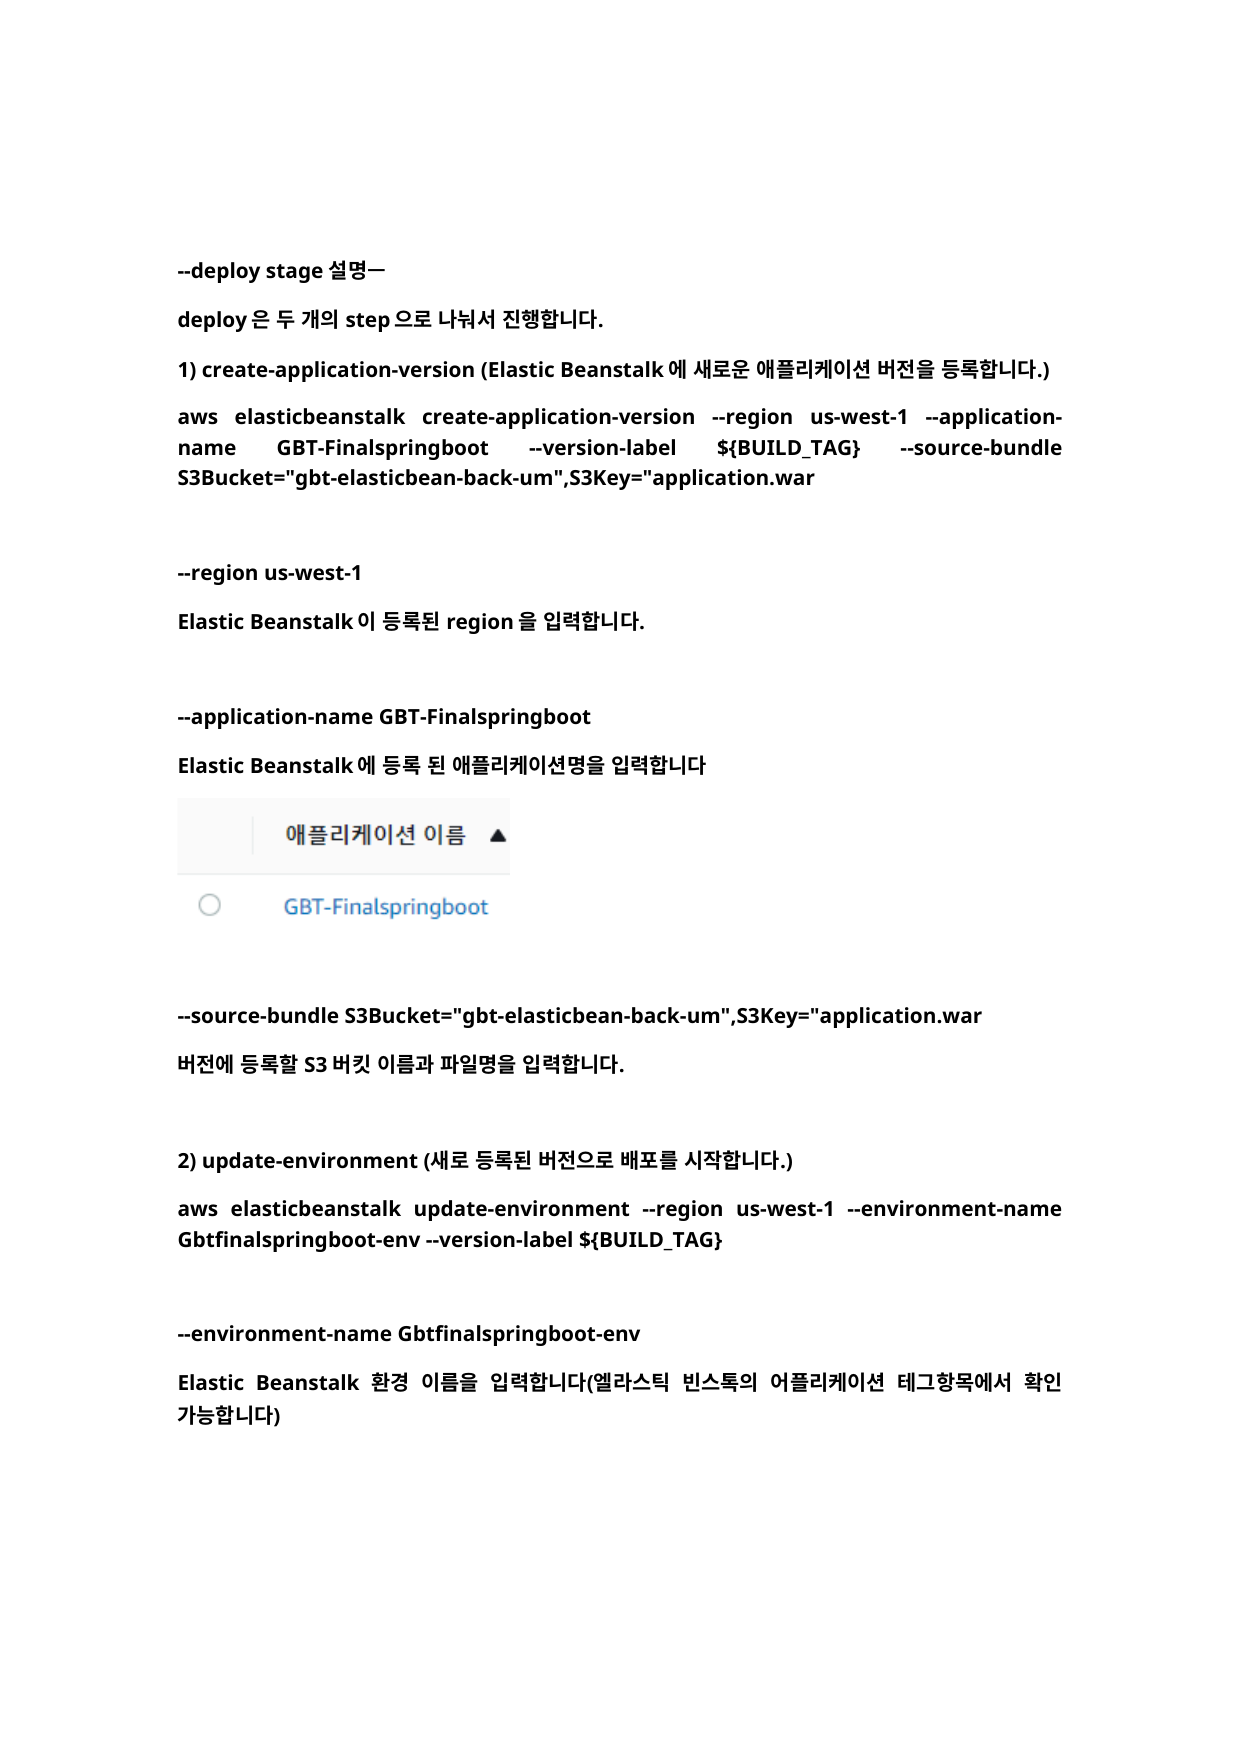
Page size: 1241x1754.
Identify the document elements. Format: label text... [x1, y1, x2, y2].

picture [177, 798, 510, 935]
text Elastic Beanstalk이 등록된 region을 입력합니다. [177, 605, 1063, 636]
text --application-name GBT-Finalspringboot [177, 702, 1063, 730]
text Elastic Beanstalk에 등록 된 애플리케이션명을 입력합니다 [177, 749, 1063, 779]
text aws elasticbeanstalk create-application-version --region us-west-1 --application-name GBT-Finalspringboot --version-label ${BUILD_TAG} --source-bundle S3Bucket="gbt-elasticbean-back-um",S3Key="application.war [177, 402, 1063, 492]
text --region us-west-1 [177, 558, 1063, 586]
text 1) create-application-version (Elastic Beanstalk에 새로운 애플리케이션 버전을 등록합니다.) [177, 353, 1063, 383]
text aws elasticbeanstalk update-environment --region us-west-1 --environment-name Gbtfinalspringboot-env --version-label ${BUILD_TAG} [177, 1194, 1063, 1253]
text 2) update-environment (새로 등록된 버전으로 배포를 시작합니다.) [177, 1145, 1063, 1175]
text deploy은 두 개의 step으로 나눠서 진행합니다. [177, 303, 1063, 334]
text 버전에 등록할 S3 버킷 이름과 파일명을 입력합니다. [177, 1048, 1063, 1078]
text --environment-name Gbtfinalspringboot-env [177, 1319, 1063, 1348]
text --deploy stage 설명— [177, 254, 1063, 284]
text --source-bundle S3Bucket="gbt-elasticbean-back-um",S3Key="application.war [177, 1001, 1063, 1029]
text Elastic Beanstalk 환경 이름을 입력합니다(엘라스틱 빈스톡의 어플리케이션 테그항목에서 확인 가능합니다) [177, 1367, 1063, 1430]
